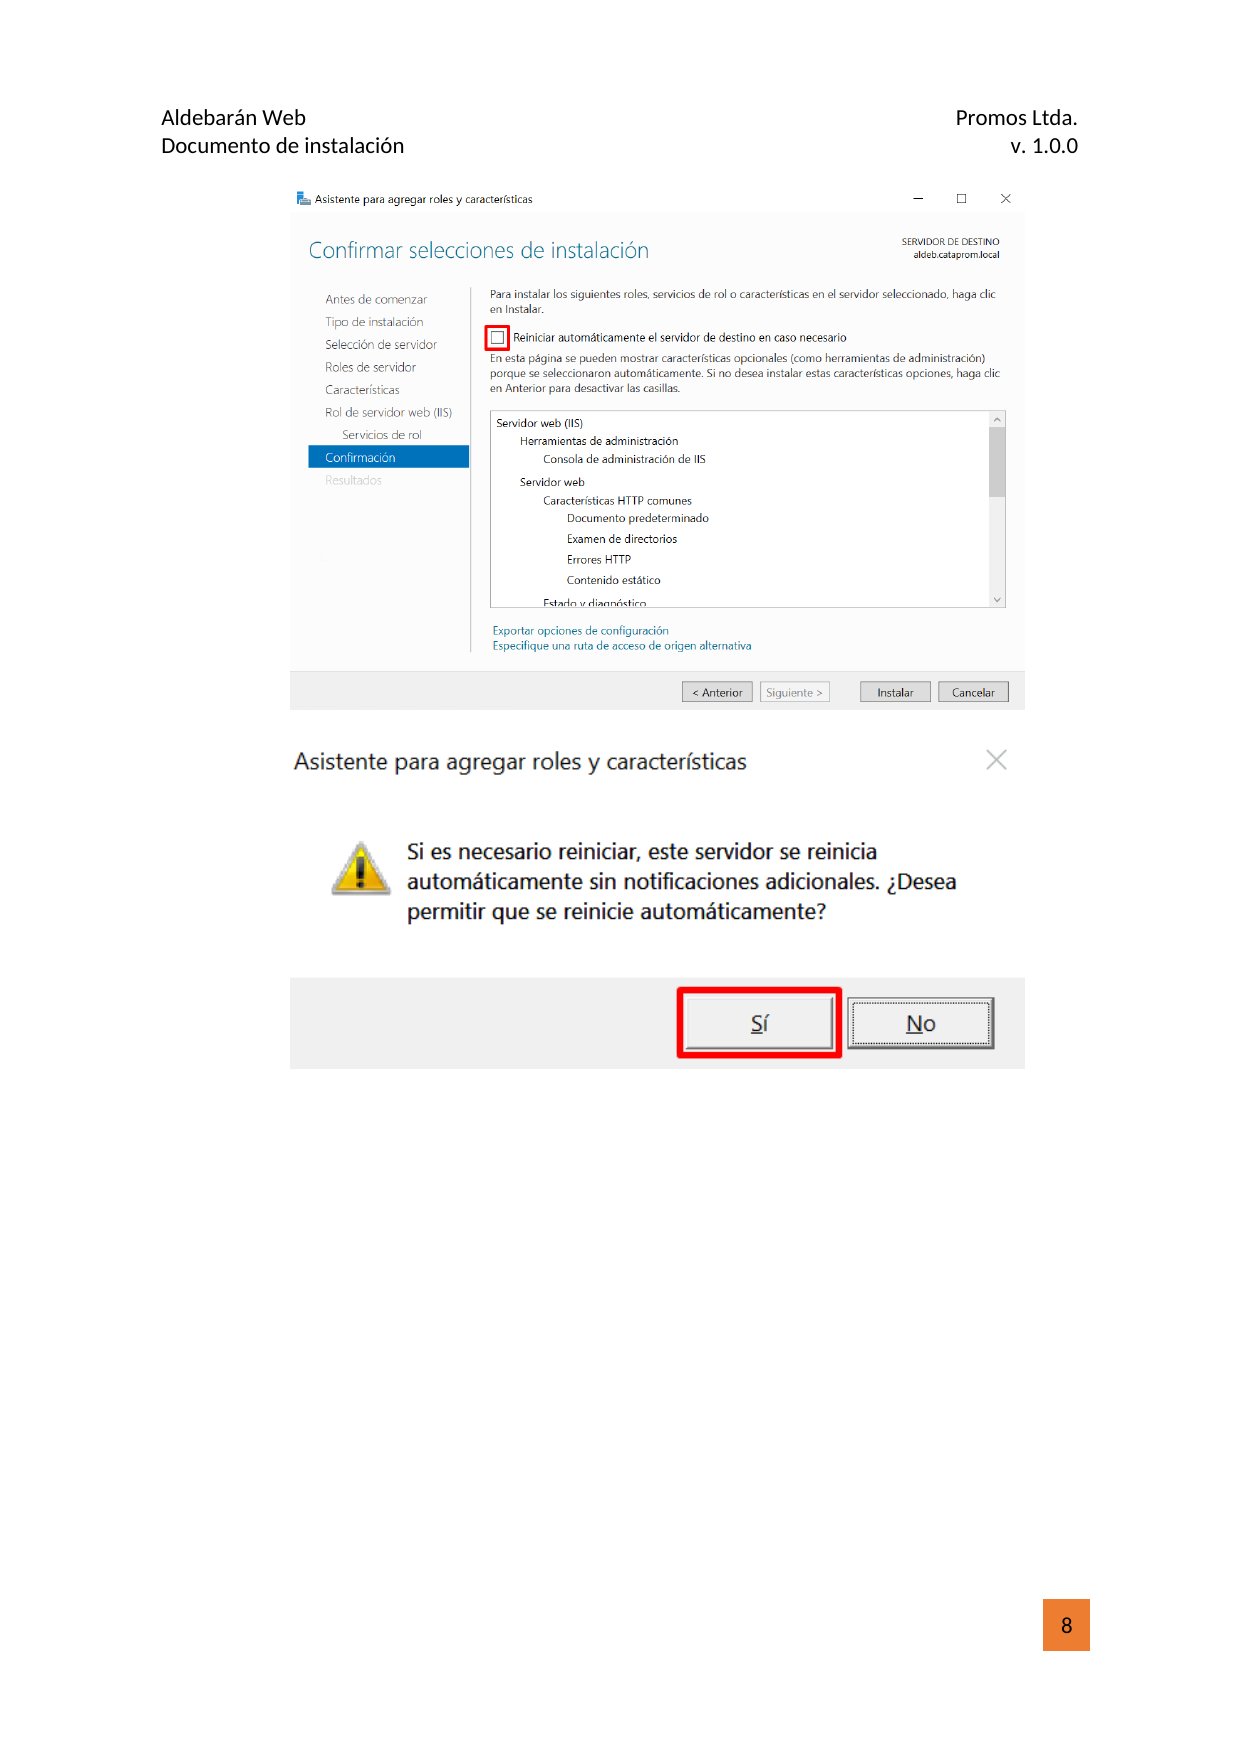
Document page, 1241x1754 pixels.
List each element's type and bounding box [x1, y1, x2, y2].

picture [290, 187, 1025, 710]
picture [290, 737, 1025, 1069]
